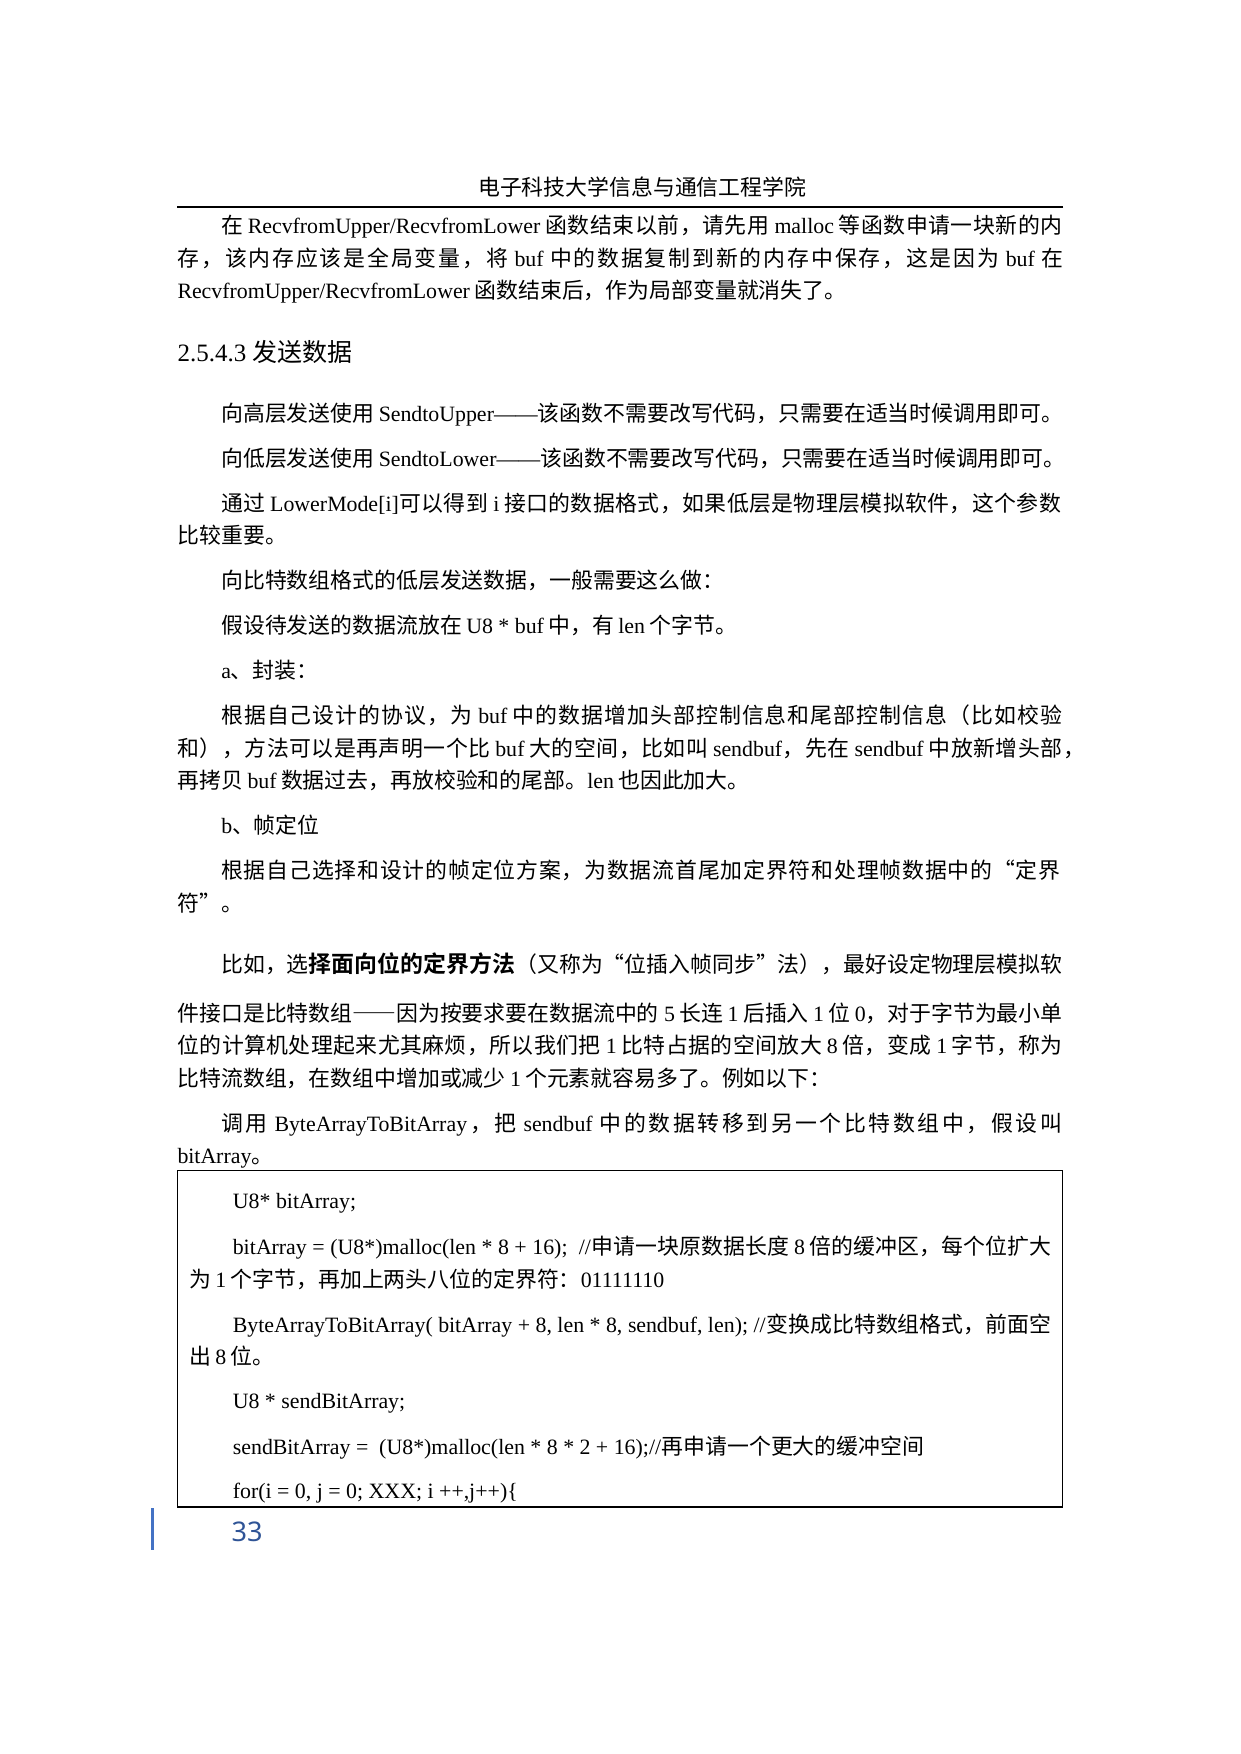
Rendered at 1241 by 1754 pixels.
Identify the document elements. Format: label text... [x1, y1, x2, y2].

text 根据自己选择和设计的帧定位方案，为数据流首尾加定界符和处理帧数据中的“定界符”。 [177, 853, 1063, 918]
subtitle 发送数据 [177, 318, 1063, 383]
text a、封装： [177, 653, 1063, 685]
text b、帧定位 [177, 808, 1063, 840]
text 向高层发送使用SendtoUpper——该函数不需要改写代码，只需要在适当时候调用即可。 [177, 395, 1063, 428]
text 在RecvfromUpper/RecvfromLower函数结束以前，请先用malloc等函数申请一块新的内存，该内存应该是全局变量，将buf中的数据复制到新的内存中保存，这是因为buf在RecvfromUpper/RecvfromLower函数结束后，作为局部变量就消失了。 [177, 208, 1063, 305]
text 调用ByteArrayToBitArray，把sendbuf中的数据转移到另一个比特数组中，假设叫bitArray。 [177, 1105, 1063, 1170]
text 通过LowerMode[i]可以得到i接口的数据格式，如果低层是物理层模拟软件，这个参数比较重要。 [177, 485, 1063, 550]
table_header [178, 1171, 1062, 1506]
text 向比特数组格式的低层发送数据，一般需要这么做： [177, 563, 1063, 595]
text 根据自己设计的协议，为buf中的数据增加头部控制信息和尾部控制信息（比如校验和），方法可以是再声明一个比buf大的空间，比如叫sendbuf，先在sendbuf中放新增头部，再拷贝buf数据过去，再放校验和的尾部。len也因此加大。 [177, 698, 1063, 795]
text 向低层发送使用SendtoLower——该函数不需要改写代码，只需要在适当时候调用即可。 [177, 440, 1063, 473]
text 比如，选择面向位的定界方法（又称为“位插入帧同步”法），最好设定物理层模拟软件接口是比特数组——因为按要求要在数据流中的5长连1后插入1位0，对于字节为最小单位的计算机处理起来尤其麻烦，所以我们把1比特占据的空间放大8倍，变成1字节，称为比特流数组，在数组中增加或减少1个元素就容易多了。例如以下： [177, 930, 1063, 1093]
text 假设待发送的数据流放在U8 * buf中，有len个字节。 [177, 608, 1063, 640]
